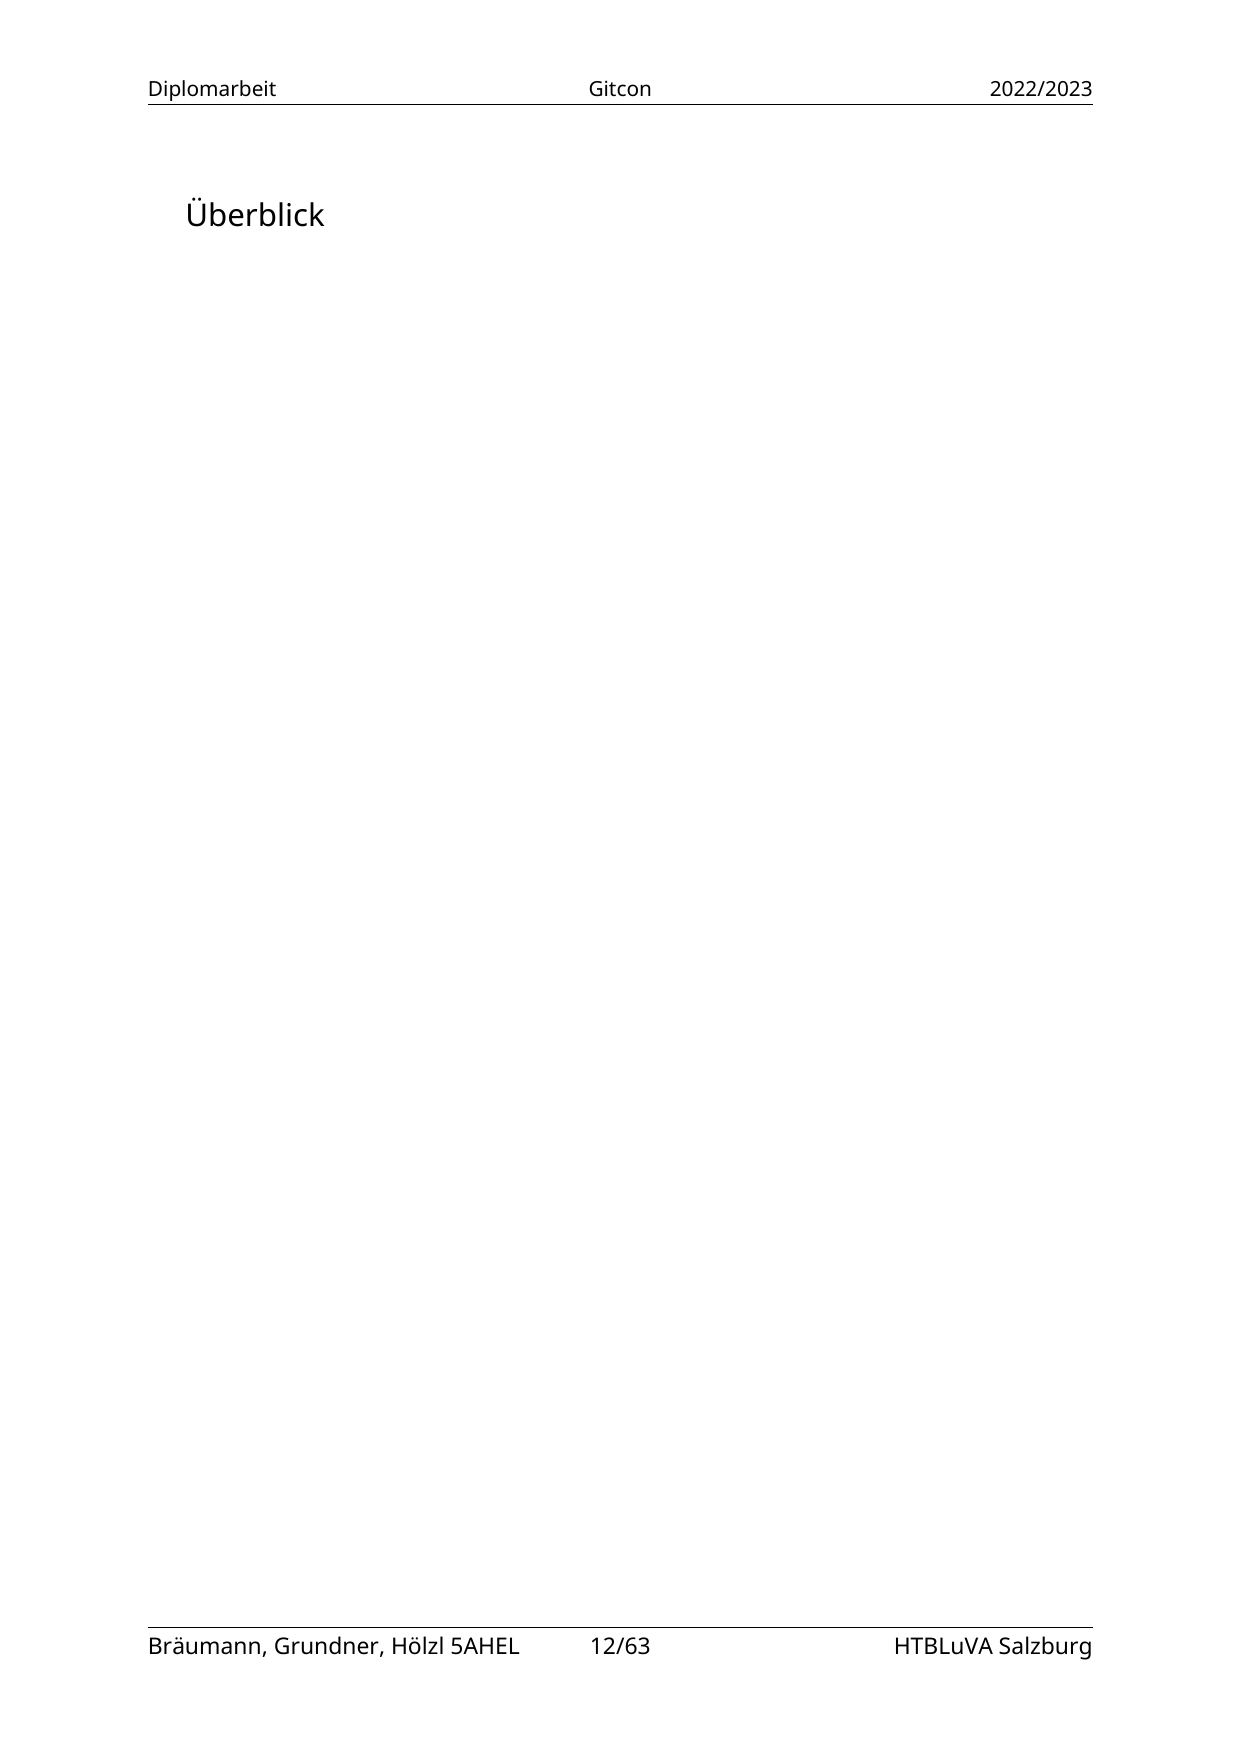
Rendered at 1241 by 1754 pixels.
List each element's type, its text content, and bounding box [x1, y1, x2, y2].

subtitle Überblick [185, 193, 1093, 279]
